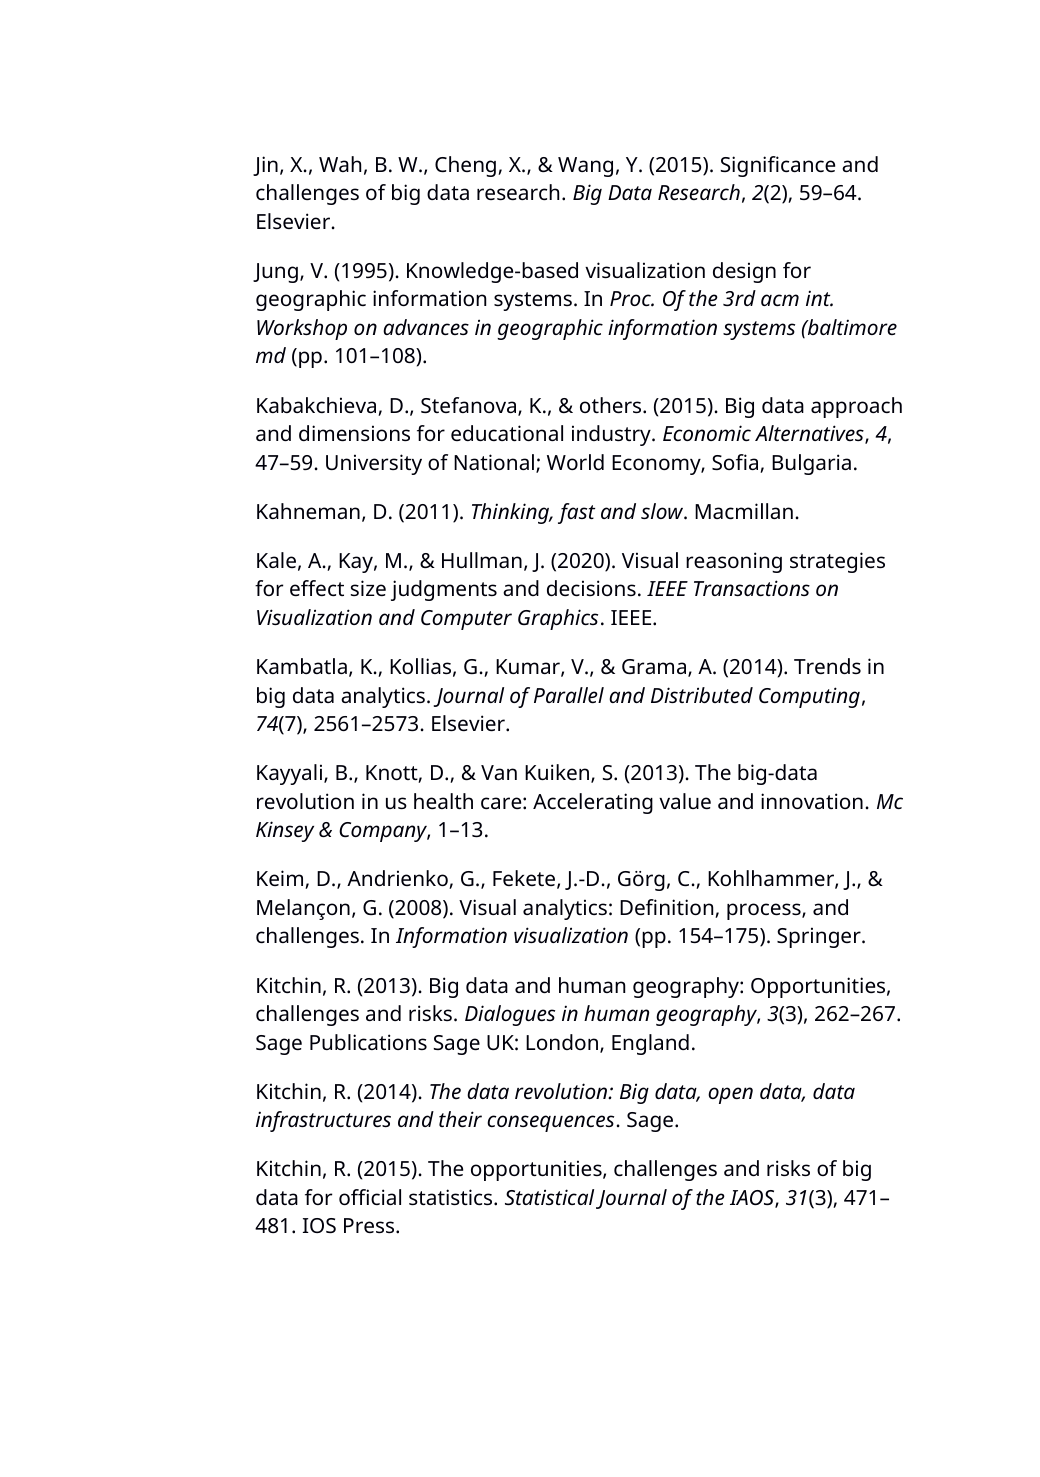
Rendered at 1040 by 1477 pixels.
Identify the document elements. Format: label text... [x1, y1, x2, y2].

text Kitchin, R. (2013). Big data and human geography: Opportunities, challenges and risks. Dialogues in human geography, 3(3), 262–267. Sage Publications Sage UK: London, England. [255, 971, 910, 1056]
text Kitchin, R. (2014). The data revolution: Big data, open data, data infrastructures and their consequences. Sage. [255, 1077, 910, 1134]
text Kitchin, R. (2015). The opportunities, challenges and risks of big data for official statistics. Statistical Journal of the IAOS, 31(3), 471–481. IOS Press. [255, 1154, 910, 1240]
text Jin, X., Wah, B. W., Cheng, X., & Wang, Y. (2015). Significance and challenges of big data research. Big Data Research, 2(2), 59–64. Elsevier. [255, 150, 910, 235]
text Kale, A., Kay, M., & Hullman, J. (2020). Visual reasoning strategies for effect size judgments and decisions. IEEE Transactions on Visualization and Computer Graphics. IEEE. [255, 546, 910, 631]
text Kambatla, K., Kollias, G., Kumar, V., & Grama, A. (2014). Trends in big data analytics. Journal of Parallel and Distributed Computing, 74(7), 2561–2573. Elsevier. [255, 652, 910, 738]
text Keim, D., Andrienko, G., Fekete, J.-D., Görg, C., Kohlhammer, J., & Melançon, G. (2008). Visual analytics: Definition, process, and challenges. In Information visualization (pp. 154–175). Springer. [255, 864, 910, 950]
text Kahneman, D. (2011). Thinking, fast and slow. Macmillan. [255, 497, 910, 525]
text Kabakchieva, D., Stefanova, K., & others. (2015). Big data approach and dimensions for educational industry. Economic Alternatives, 4, 47–59. University of National; World Economy, Sofia, Bulgaria. [255, 391, 910, 476]
text Kayyali, B., Knott, D., & Van Kuiken, S. (2013). The big-data revolution in us health care: Accelerating value and innovation. Mc Kinsey & Company, 1–13. [255, 758, 910, 844]
text Jung, V. (1995). Knowledge-based visualization design for geographic information systems. In Proc. Of the 3rd acm int. Workshop on advances in geographic information systems (baltimore md (pp. 101–108). [255, 256, 910, 370]
